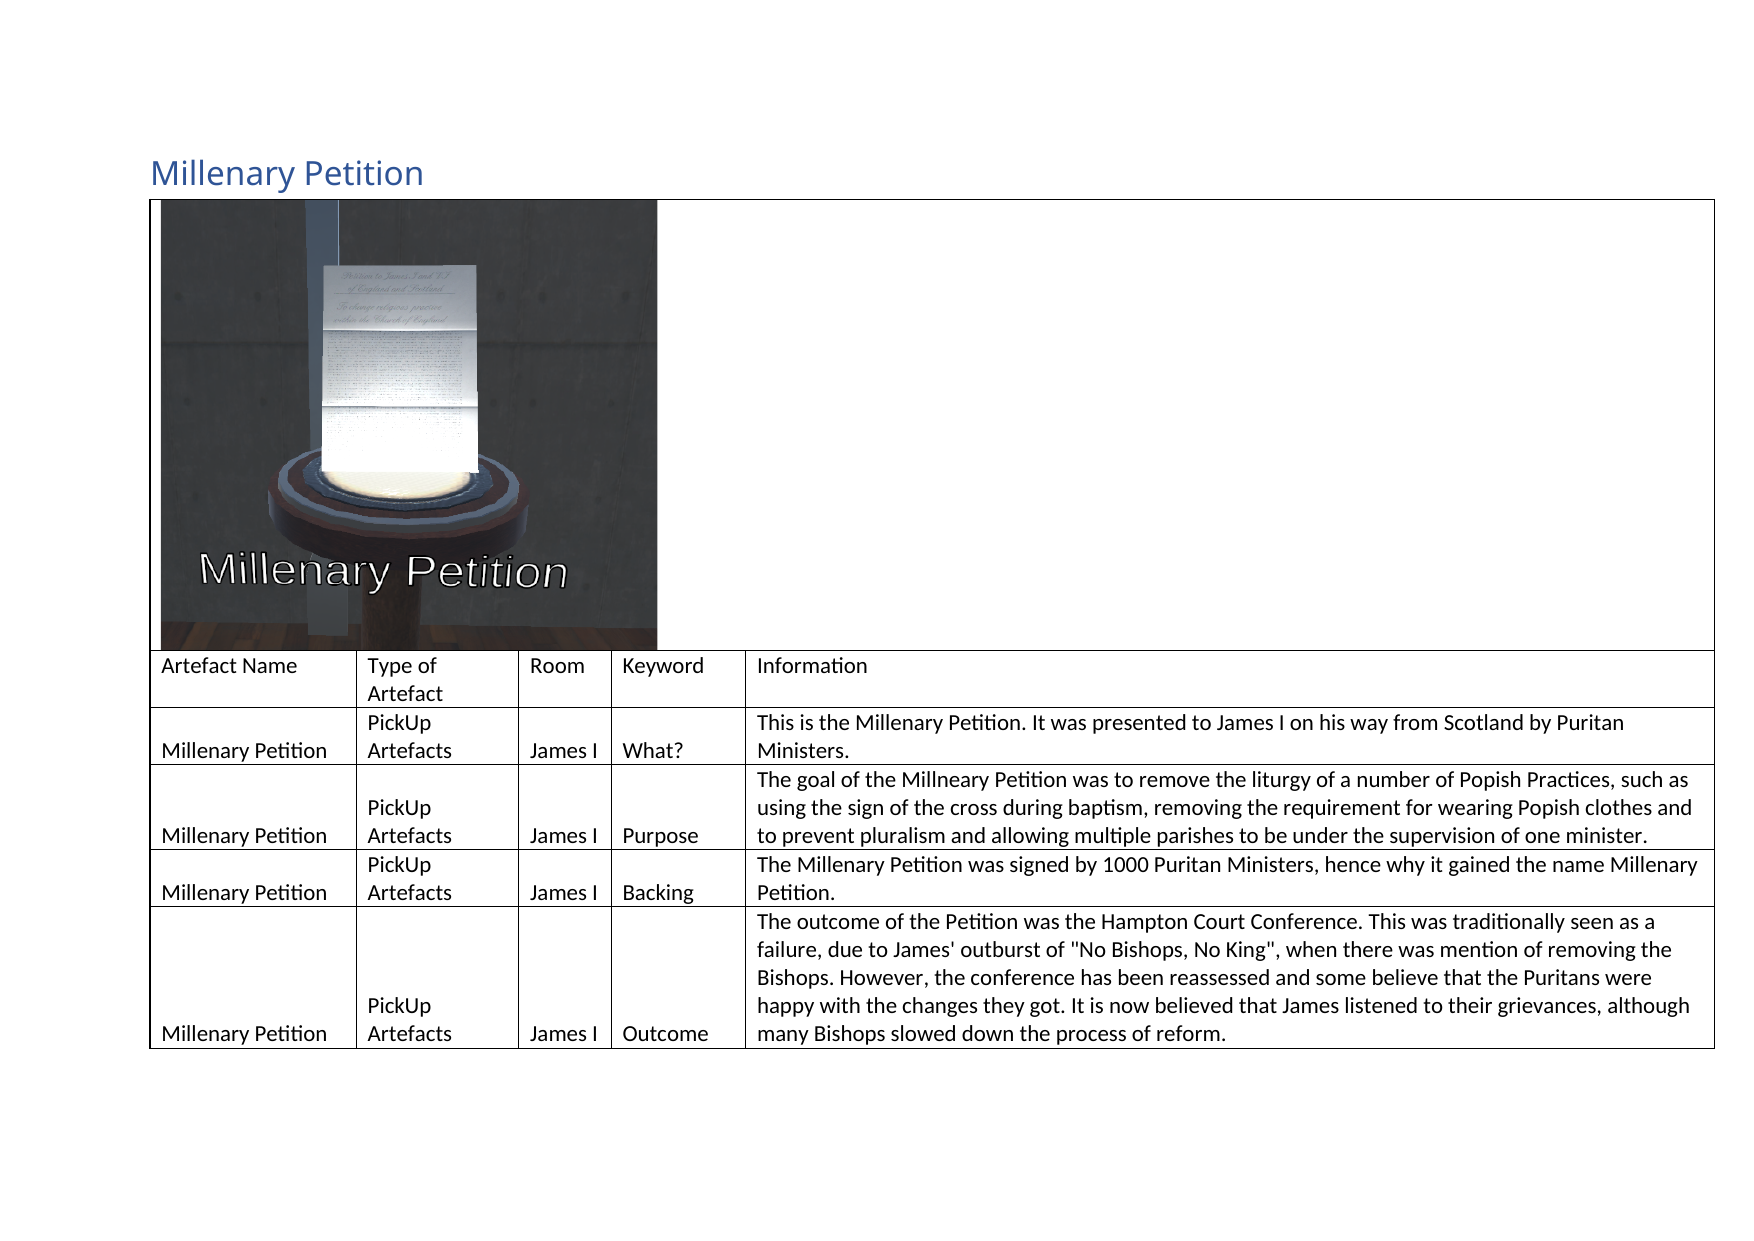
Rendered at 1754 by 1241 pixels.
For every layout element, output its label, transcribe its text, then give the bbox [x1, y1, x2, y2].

table_cell PickUp Artefacts [357, 708, 518, 764]
table_cell Room [519, 651, 611, 707]
table_header [658, 200, 1714, 650]
table_cell PickUp Artefacts [357, 850, 518, 906]
picture [160, 200, 658, 650]
table_header [151, 200, 160, 650]
table_cell James I [519, 850, 611, 906]
table_cell Purpose [612, 765, 745, 849]
table_cell The outcome of the Petition was the Hampton Court Conference. This was traditionally seen as a failure, due to James' outburst of "No Bishops, No King", when there was mention of removing the Bishops. However, the conference has been reassessed and some believe that the Puritans were happy with the changes they got. It is now believed that James listened to their grievances, although many Bishops slowed down the process of reform. [746, 907, 1714, 1047]
table_cell Backing [612, 850, 745, 906]
table_cell PickUp Artefacts [357, 907, 518, 1047]
table_cell James I [519, 765, 611, 849]
table_cell James I [519, 907, 611, 1047]
table_cell James I [519, 708, 611, 764]
table_cell The Millenary Petition was signed by 1000 Puritan Ministers, hence why it gained the name Millenary Petition. [746, 850, 1714, 906]
table_cell Outcome [612, 907, 745, 1047]
table_cell Information [746, 651, 1714, 707]
table_cell This is the Millenary Petition. It was presented to James I on his way from Scotland by Puritan Ministers. [746, 708, 1714, 764]
table_cell The goal of the Millneary Petition was to remove the liturgy of a number of Popish Practices, such as using the sign of the cross during baptism, removing the requirement for wearing Popish clothes and to prevent pluralism and allowing multiple parishes to be under the supervision of one minister. [746, 765, 1714, 849]
table_cell Artefact Name [151, 651, 356, 707]
table_cell Millenary Petition [151, 850, 356, 906]
table_cell Type of Artefact [357, 651, 518, 707]
table_cell Millenary Petition [151, 765, 356, 849]
table_cell Keyword [612, 651, 745, 707]
table_cell What? [612, 708, 745, 764]
table_cell Millenary Petition [151, 708, 356, 764]
table_cell PickUp Artefacts [357, 765, 518, 849]
subtitle Millenary Petition [150, 150, 1604, 195]
table_cell Millenary Petition [151, 907, 356, 1047]
